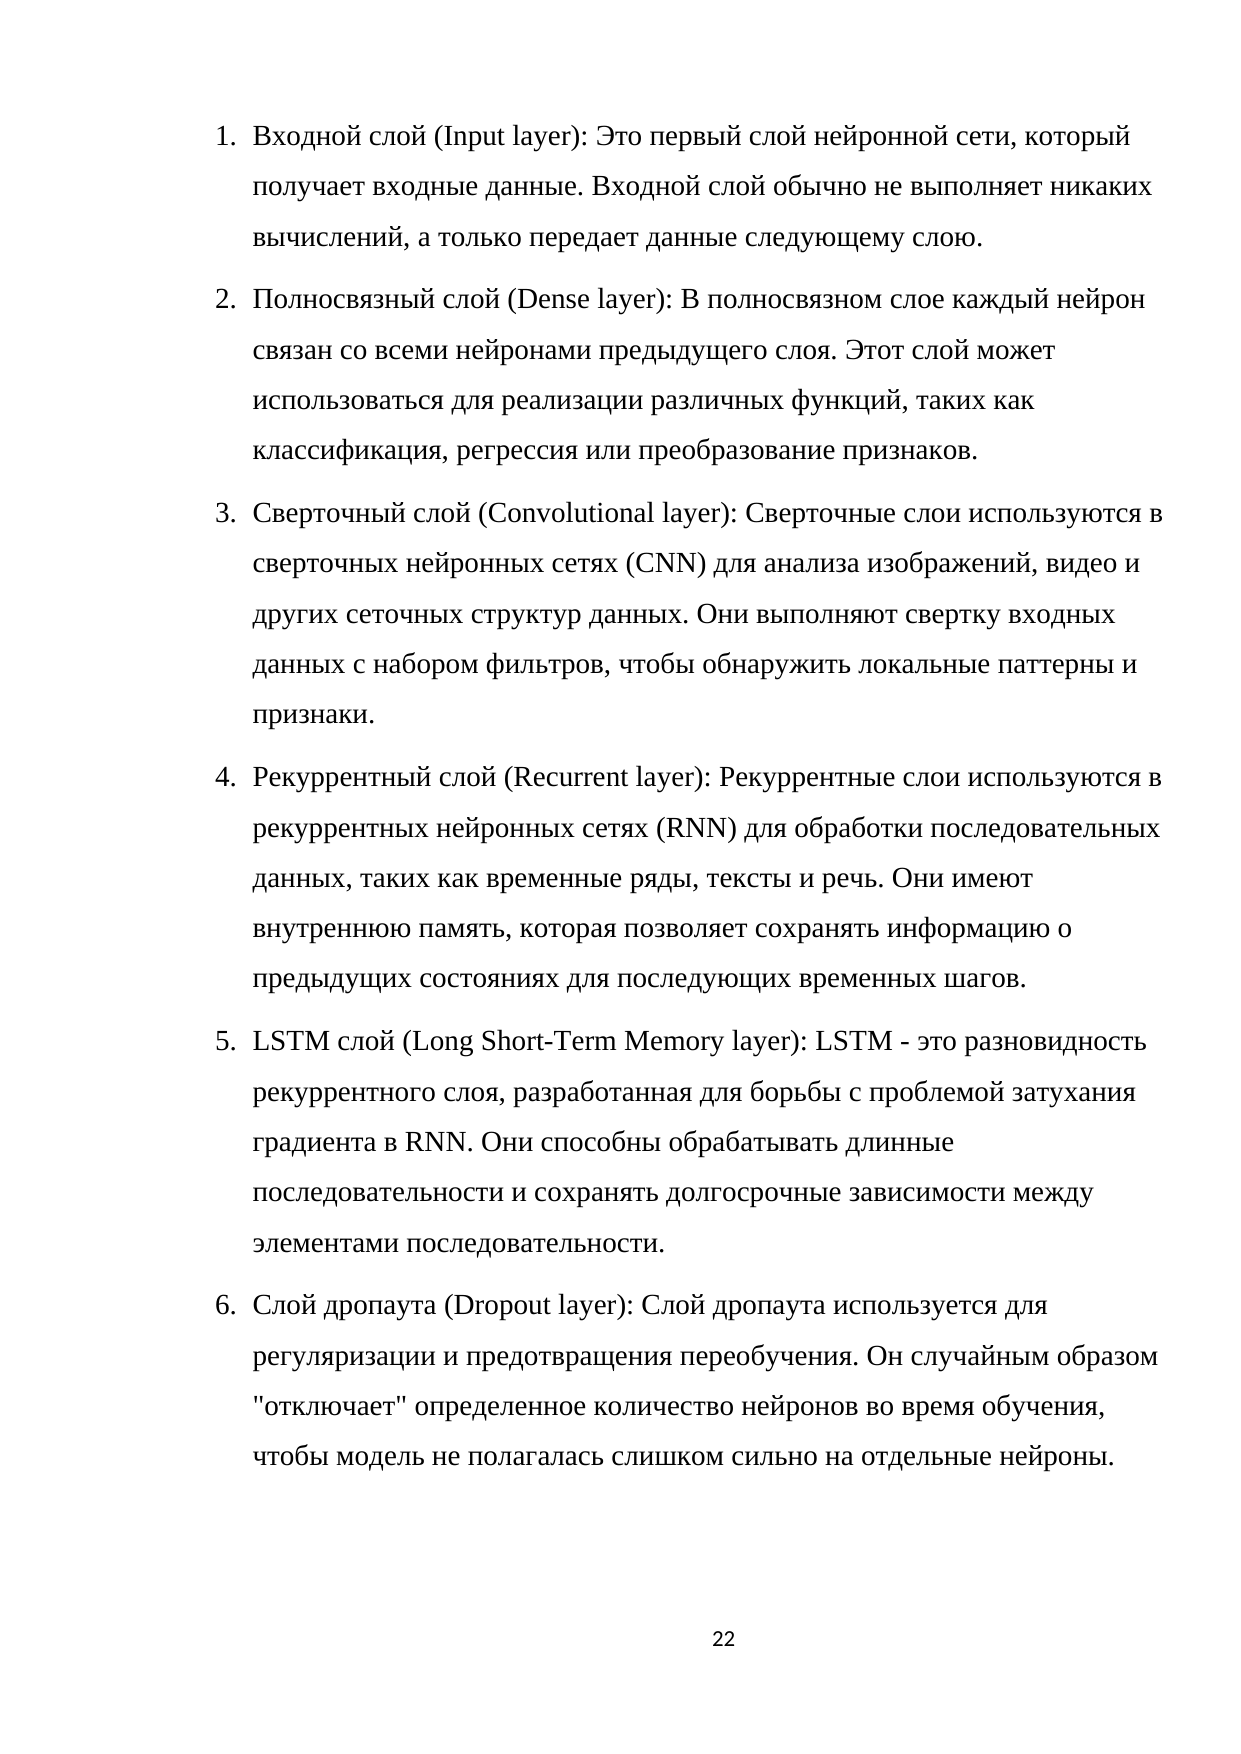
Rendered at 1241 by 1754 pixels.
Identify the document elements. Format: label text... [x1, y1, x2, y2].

list Полносвязный слой (Dense layer): В полносвязном слое каждый нейрон связан со всеми нейронами предыдущего слоя. Этот слой может использоваться для реализации различных функций, таких как классификация, регрессия или преобразование признаков. [215, 282, 1181, 466]
list LSTM слой (Long Short-Term Memory layer): LSTM - это разновидность рекуррентного слоя, разработанная для борьбы с проблемой затухания градиента в RNN. Они способны обрабатывать длинные последовательности и сохранять долгосрочные зависимости между элементами последовательности. [215, 1023, 1181, 1258]
list Входной слой (Input layer): Это первый слой нейронной сети, который получает входные данные. Входной слой обычно не выполняет никаких вычислений, а только передает данные следующему слою. [215, 118, 1181, 252]
list Сверточный слой (Convolutional layer): Сверточные слои используются в сверточных нейронных сетях (CNN) для анализа изображений, видео и других сеточных структур данных. Они выполняют свертку входных данных с набором фильтров, чтобы обнаружить локальные паттерны и признаки. [215, 495, 1181, 730]
list Рекуррентный слой (Recurrent layer): Рекуррентные слои используются в рекуррентных нейронных сетях (RNN) для обработки последовательных данных, таких как временные ряды, тексты и речь. Они имеют внутреннюю память, которая позволяет сохранять информацию о предыдущих состояниях для последующих временных шагов. [215, 759, 1181, 994]
list Слой дропаута (Dropout layer): Слой дропаута используется для регуляризации и предотвращения переобучения. Он случайным образом "отключает" определенное количество нейронов во время обучения, чтобы модель не полагалась слишком сильно на отдельные нейроны. [215, 1287, 1181, 1472]
